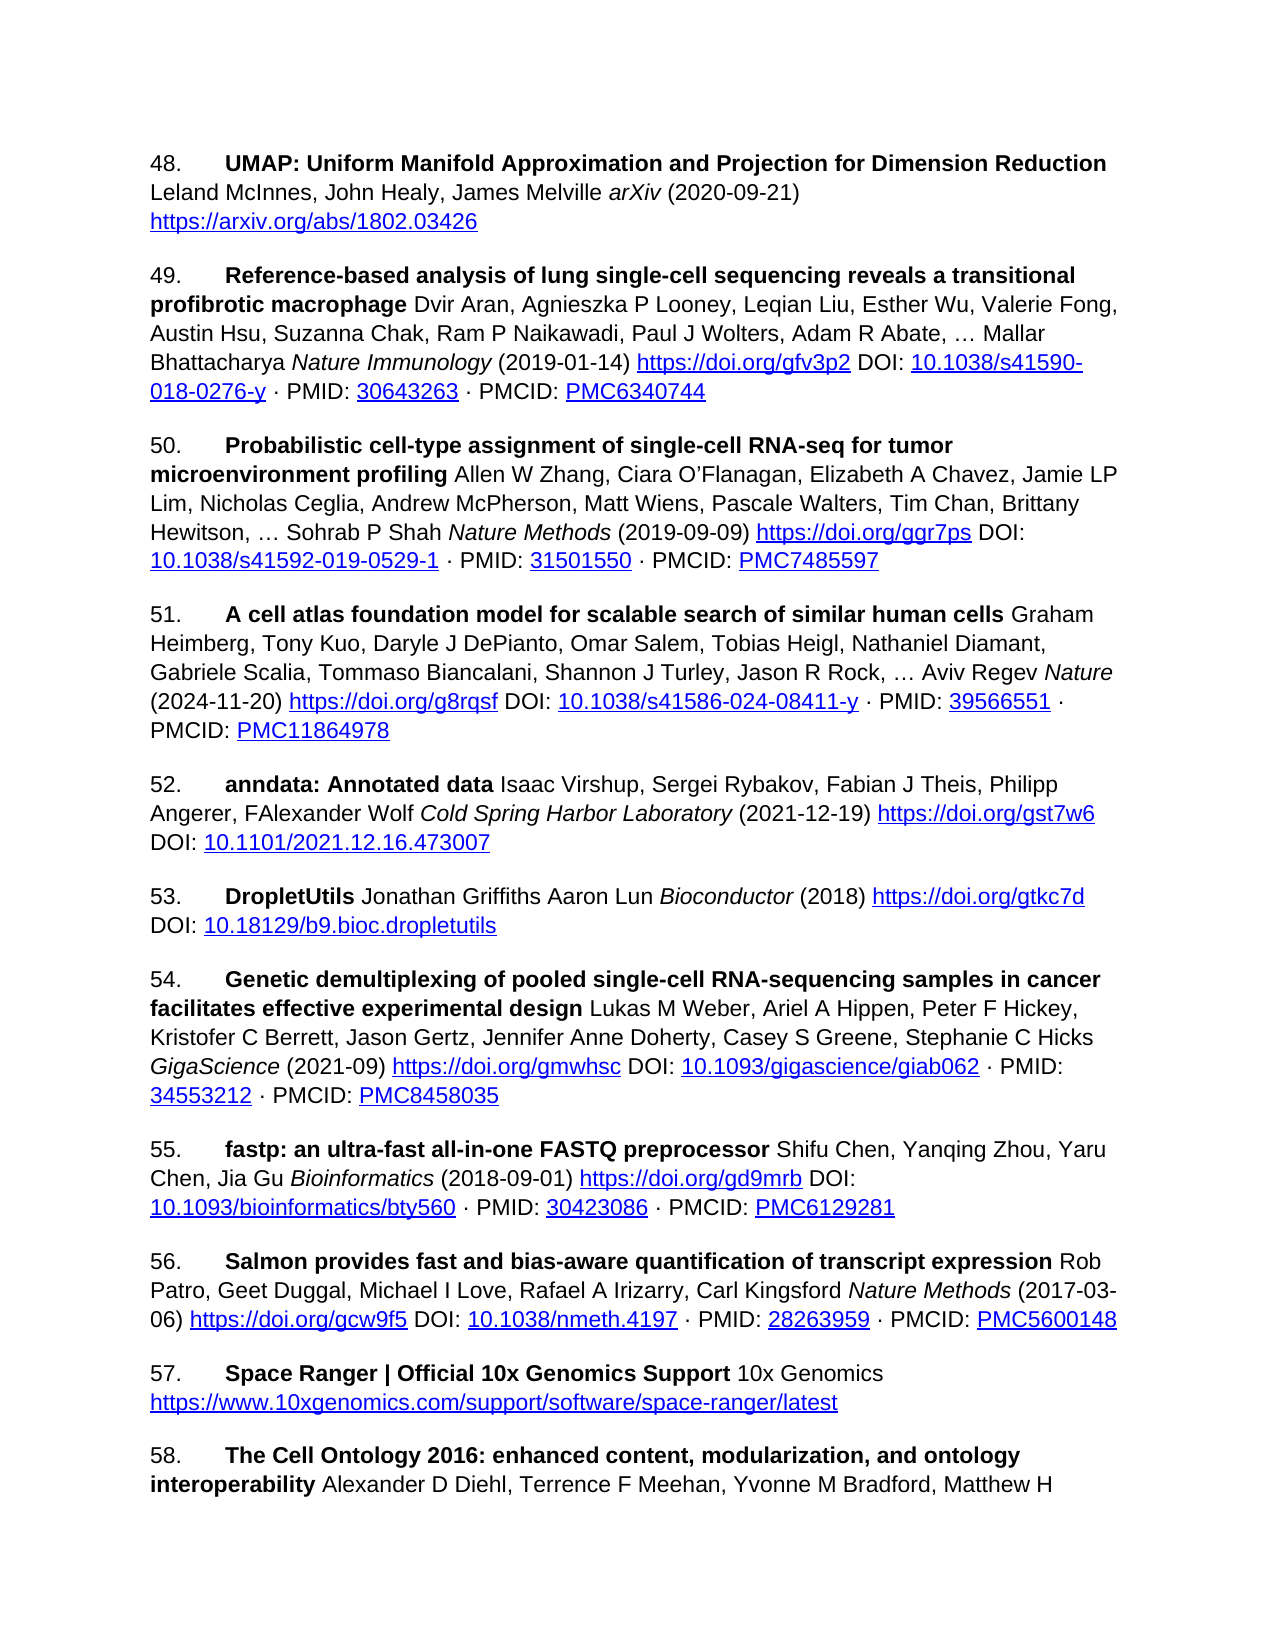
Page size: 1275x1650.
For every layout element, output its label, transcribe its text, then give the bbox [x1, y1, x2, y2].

text 57. Space Ranger | Official 10x Genomics Support 10x Genomics https://www.10xgenomics.com/support/software/space-ranger/latest [150, 1359, 1125, 1415]
text 49. Reference-based analysis of lung single-cell sequencing reveals a transitional profibrotic macrophage Dvir Aran, Agnieszka P Looney, Leqian Liu, Esther Wu, Valerie Fong, Austin Hsu, Suzanna Chak, Ram P Naikawadi, Paul J Wolters, Adam R Abate, … Mallar Bhattacharya Nature Immunology (2019-01-14) https://doi.org/gfv3p2 DOI: 10.1038/s41590-018-0276-y · PMID: 30643263 · PMCID: PMC6340744 [150, 262, 1125, 404]
text 51. A cell atlas foundation model for scalable search of similar human cells Graham Heimberg, Tony Kuo, Daryle J DePianto, Omar Salem, Tobias Heigl, Nathaniel Diamant, Gabriele Scalia, Tommaso Biancalani, Shannon J Turley, Jason R Rock, … Aviv Regev Nature (2024-11-20) https://doi.org/g8rqsf DOI: 10.1038/s41586-024-08411-y · PMID: 39566551 · PMCID: PMC11864978 [150, 601, 1125, 744]
text 52. anndata: Annotated data Isaac Virshup, Sergei Rybakov, Fabian J Theis, Philipp Angerer, FAlexander Wolf Cold Spring Harbor Laboratory (2021-12-19) https://doi.org/gst7w6 DOI: 10.1101/2021.12.16.473007 [150, 771, 1125, 856]
text 50. Probabilistic cell-type assignment of single-cell RNA-seq for tumor microenvironment profiling Allen W Zhang, Ciara O’Flanagan, Elizabeth A Chavez, Jamie LP Lim, Nicholas Ceglia, Andrew McPherson, Matt Wiens, Pascale Walters, Tim Chan, Brittany Hewitson, … Sohrab P Shah Nature Methods (2019-09-09) https://doi.org/ggr7ps DOI: 10.1038/s41592-019-0529-1 · PMID: 31501550 · PMCID: PMC7485597 [150, 432, 1125, 574]
text 56. Salmon provides fast and bias-aware quantification of transcript expression Rob Patro, Geet Duggal, Michael I Love, Rafael A Irizarry, Carl Kingsford Nature Methods (2017-03-06) https://doi.org/gcw9f5 DOI: 10.1038/nmeth.4197 · PMID: 28263959 · PMCID: PMC5600148 [150, 1248, 1125, 1332]
text 53. DropletUtils Jonathan Griffiths Aaron Lun Bioconductor (2018) https://doi.org/gtkc7d DOI: 10.18129/b9.bioc.dropletutils [150, 883, 1125, 938]
text 54. Genetic demultiplexing of pooled single-cell RNA-sequencing samples in cancer facilitates effective experimental design Lukas M Weber, Ariel A Hippen, Peter F Hickey, Kristofer C Berrett, Jason Gertz, Jennifer Anne Doherty, Casey S Greene, Stephanie C Hicks GigaScience (2021-09) https://doi.org/gmwhsc DOI: 10.1093/gigascience/giab062 · PMID: 34553212 · PMCID: PMC8458035 [150, 966, 1125, 1108]
text 55. fastp: an ultra-fast all-in-one FASTQ preprocessor Shifu Chen, Yanqing Zhou, Yaru Chen, Jia Gu Bioinformatics (2018-09-01) https://doi.org/gd9mrb DOI: 10.1093/bioinformatics/bty560 · PMID: 30423086 · PMCID: PMC6129281 [150, 1136, 1125, 1220]
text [150, 1442, 1125, 1498]
text 48. UMAP: Uniform Manifold Approximation and Projection for Dimension Reduction Leland McInnes, John Healy, James Melville arXiv (2020-09-21) https://arxiv.org/abs/1802.03426 [150, 150, 1125, 234]
